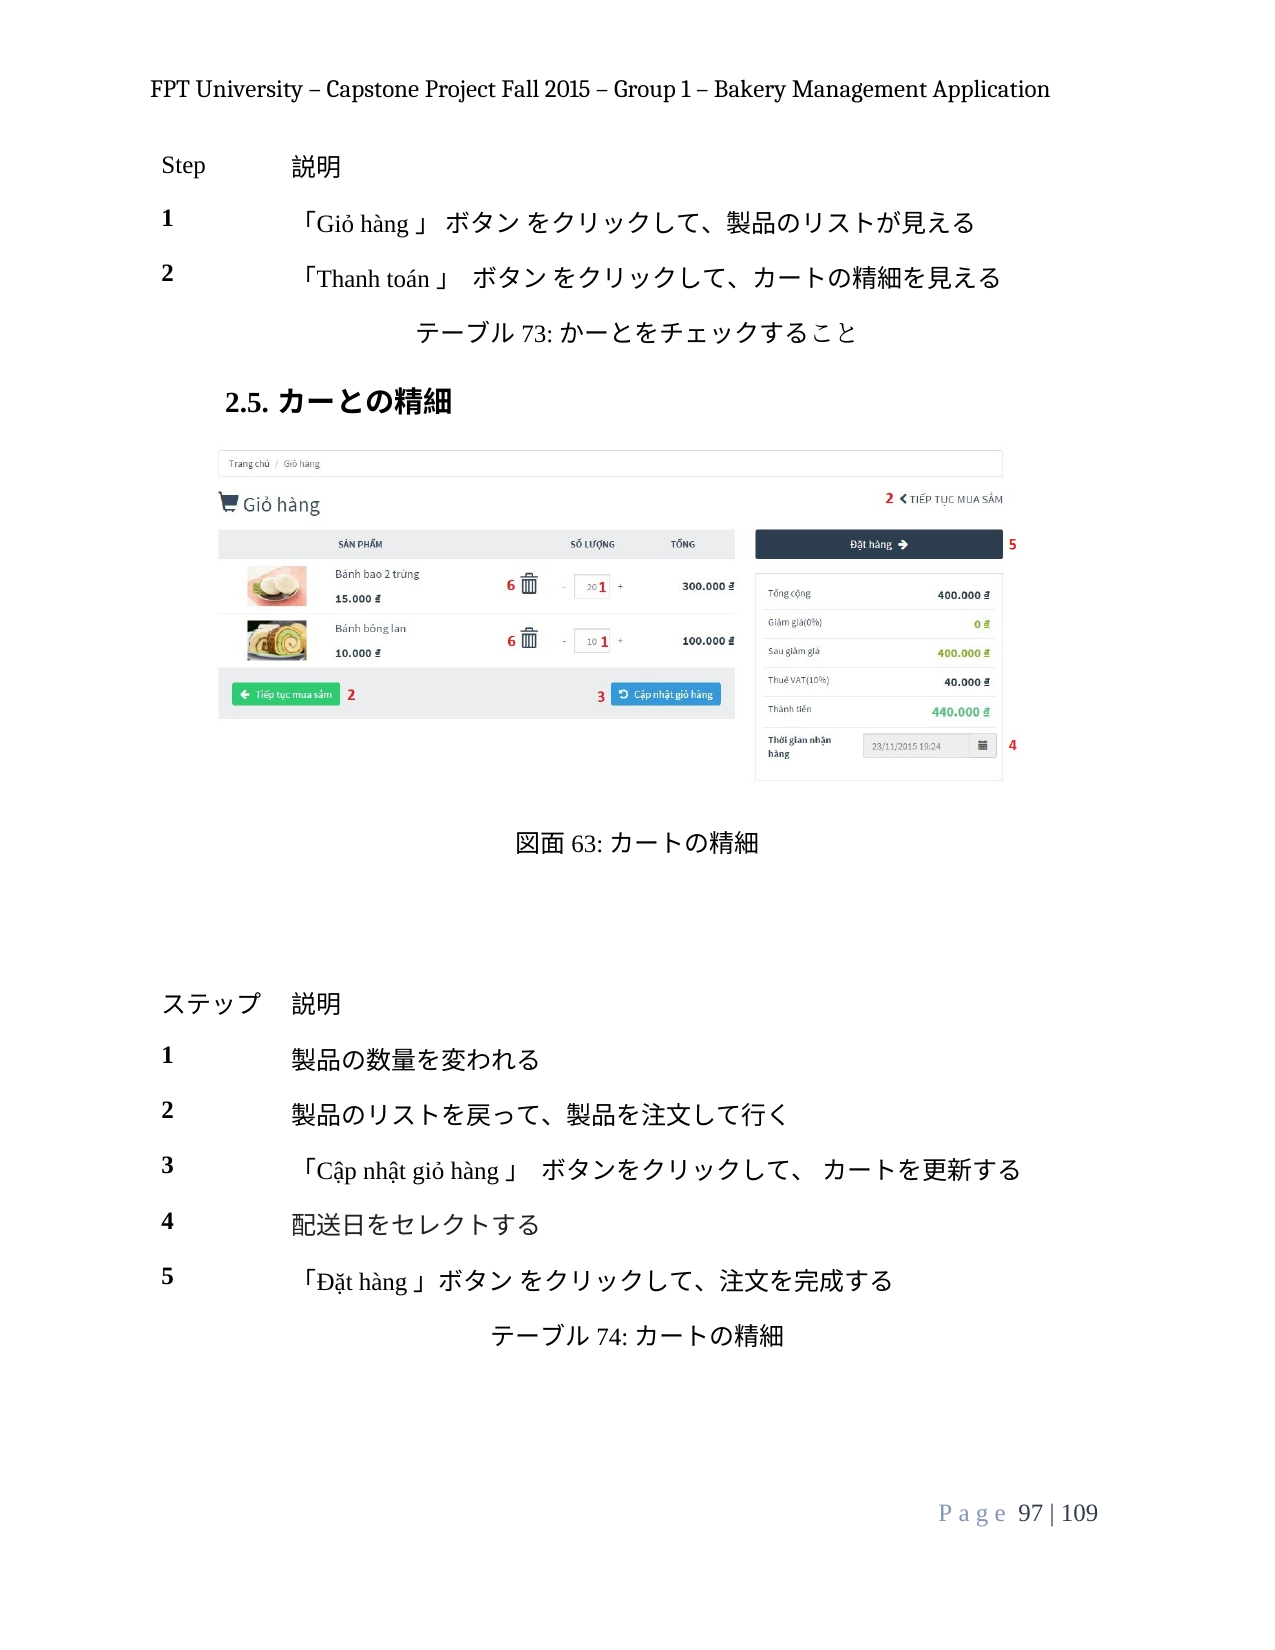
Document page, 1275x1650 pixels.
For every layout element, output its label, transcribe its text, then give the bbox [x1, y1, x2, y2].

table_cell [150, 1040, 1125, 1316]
subtitle カーとの精細 [225, 382, 1125, 421]
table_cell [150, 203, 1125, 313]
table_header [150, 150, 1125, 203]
picture [150, 423, 1071, 805]
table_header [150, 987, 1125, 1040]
